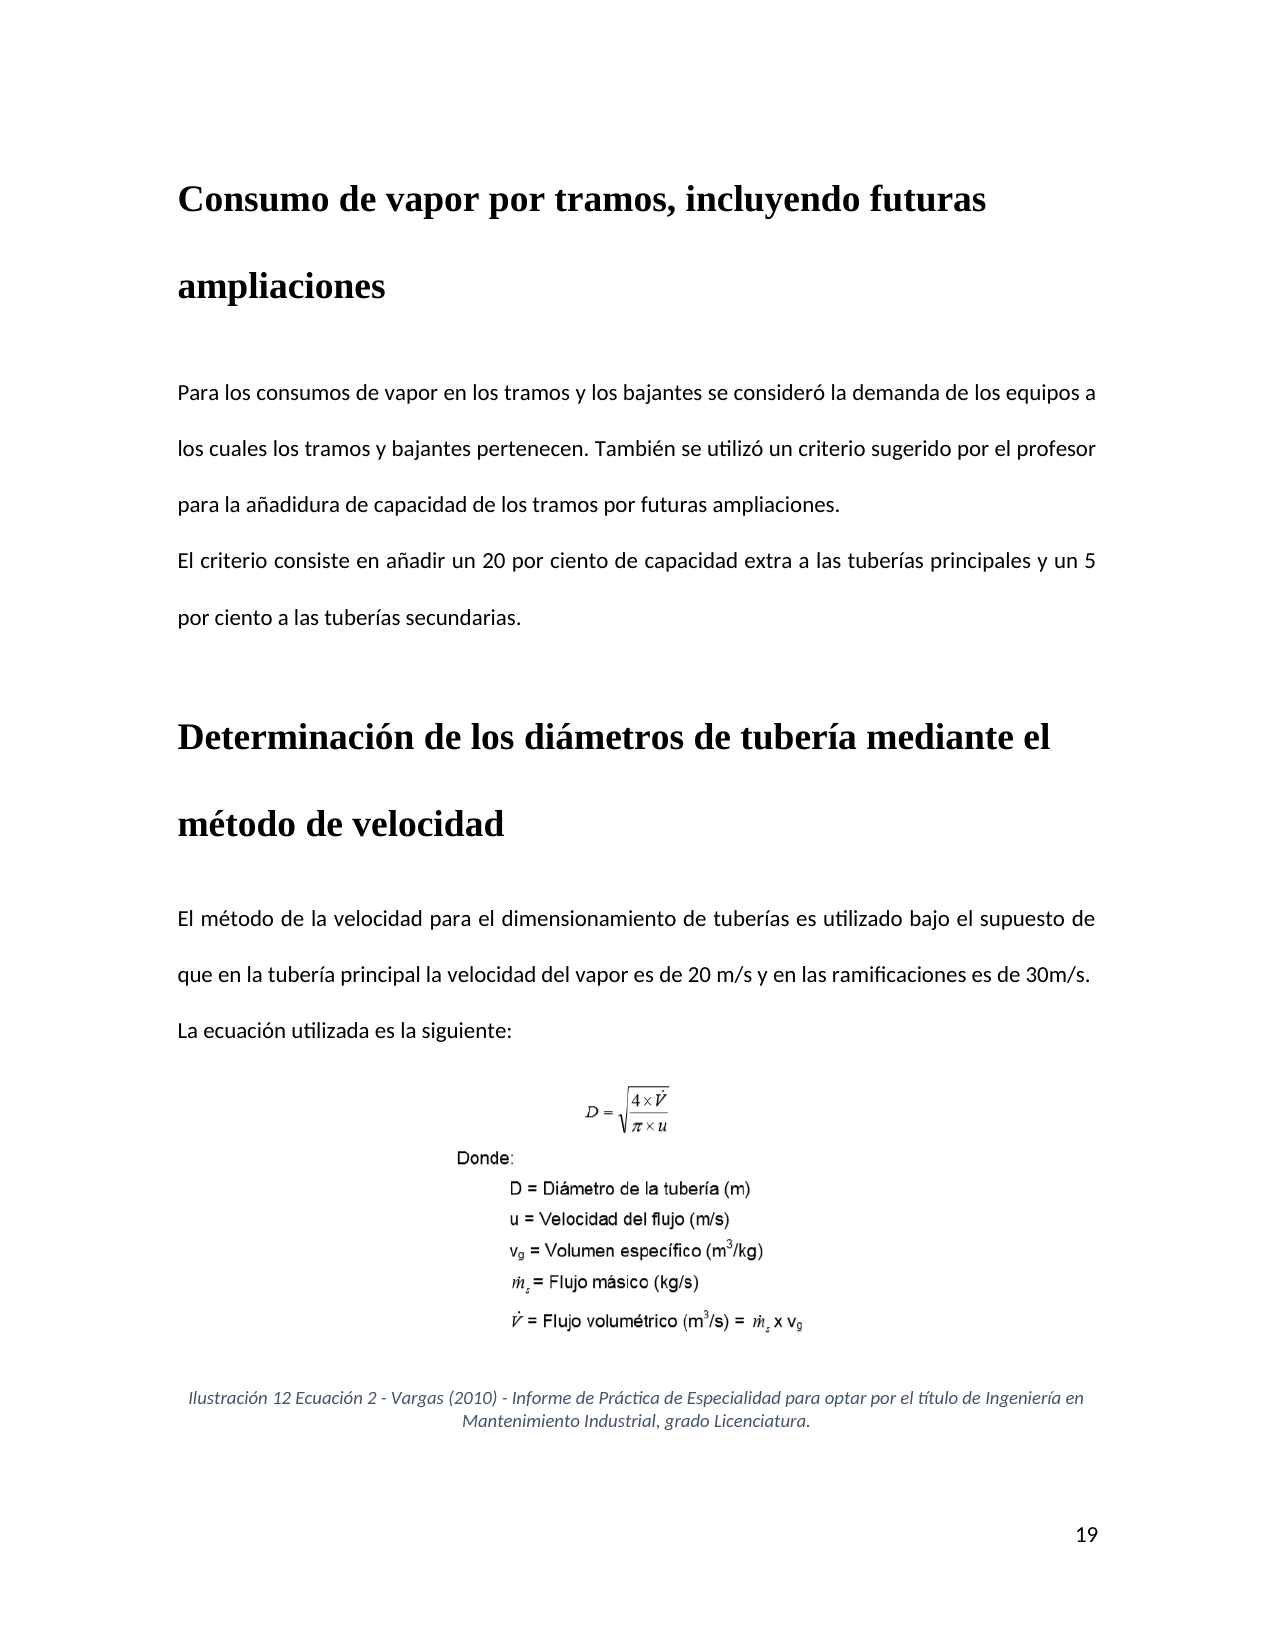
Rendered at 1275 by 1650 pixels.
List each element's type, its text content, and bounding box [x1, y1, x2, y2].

text Para los consumos de vapor en los tramos y los bajantes se consideró la demanda de los equipos a los cuales los tramos y bajantes pertenecen. También se utilizó un criterio sugerido por el profesor para la añadidura de capacidad de los tramos por futuras ampliaciones. [177, 378, 1098, 518]
text El método de la velocidad para el dimensionamiento de tuberías es utilizado bajo el supuesto de que en la tubería principal la velocidad del vapor es de 20 m/s y en las ramificaciones es de 30m/s. [177, 904, 1098, 988]
text El criterio consiste en añadir un 20 por ciento de capacidad extra a las tuberías principales y un 5 por ciento a las tuberías secundarias. [177, 547, 1098, 631]
text Determinación de los diámetros de tubería mediante el método de velocidad [177, 715, 1098, 844]
picture [436, 1072, 839, 1359]
text La ecuación utilizada es la siguiente: [177, 1016, 1098, 1044]
subtitle Consumo de vapor por tramos, incluyendo futuras ampliaciones [177, 177, 1098, 306]
